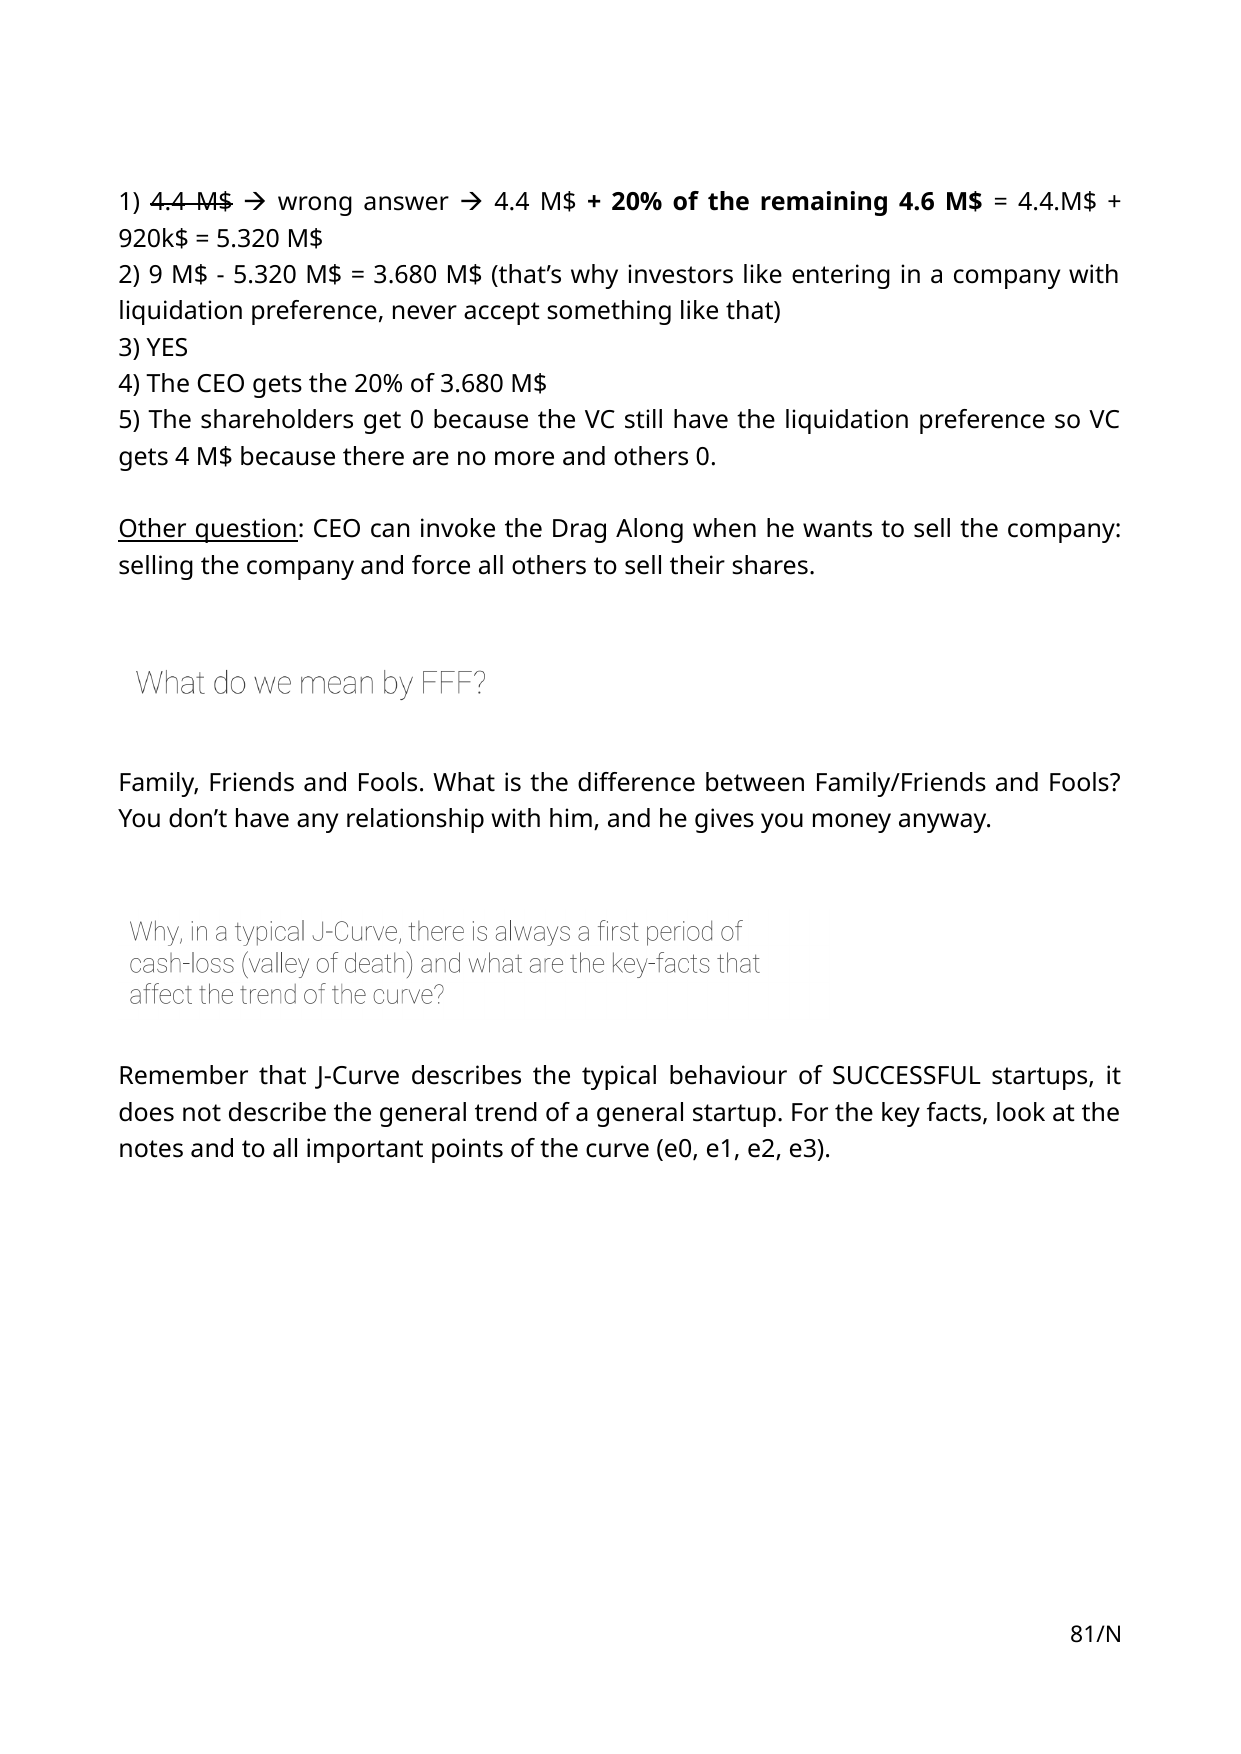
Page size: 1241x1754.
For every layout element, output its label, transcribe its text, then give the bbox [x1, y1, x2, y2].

text 3) YES [118, 329, 1122, 363]
text Remember that J-Curve describes the typical behaviour of SUCCESSFUL startups, it does not describe the general trend of a general startup. For the key facts, look at the notes and to all important points of the curve (e0, e1, e2, e3). [118, 1058, 1122, 1164]
text Family, Friends and Fools. What is the difference between Family/Friends and Fools? You don’t have any relationship with him, and he gives you money anyway. [118, 764, 1122, 834]
text 2) 9 M$ - 5.320 M$ = 3.680 M$ (that’s why investors like entering in a company with liquidation preference, never accept something like that) [118, 257, 1122, 327]
text 1) 4.4 M$ wrong answer 4.4 M$ + 20% of the remaining 4.6 M$ = 4.4.M$ + 920k$ = 5.320 M$ [118, 184, 1122, 254]
text 4) The CEO gets the 20% of 3.680 M$ [118, 366, 1122, 400]
text Other question: CEO can invoke the Drag Along when he wants to sell the company: selling the company and force all others to sell their shares. [118, 511, 1122, 582]
picture [118, 909, 830, 1020]
text 5) The shareholders get 0 because the VC still have the liquidation preference so VC gets 4 M$ because there are no more and others 0. [118, 402, 1122, 472]
picture [118, 656, 826, 726]
